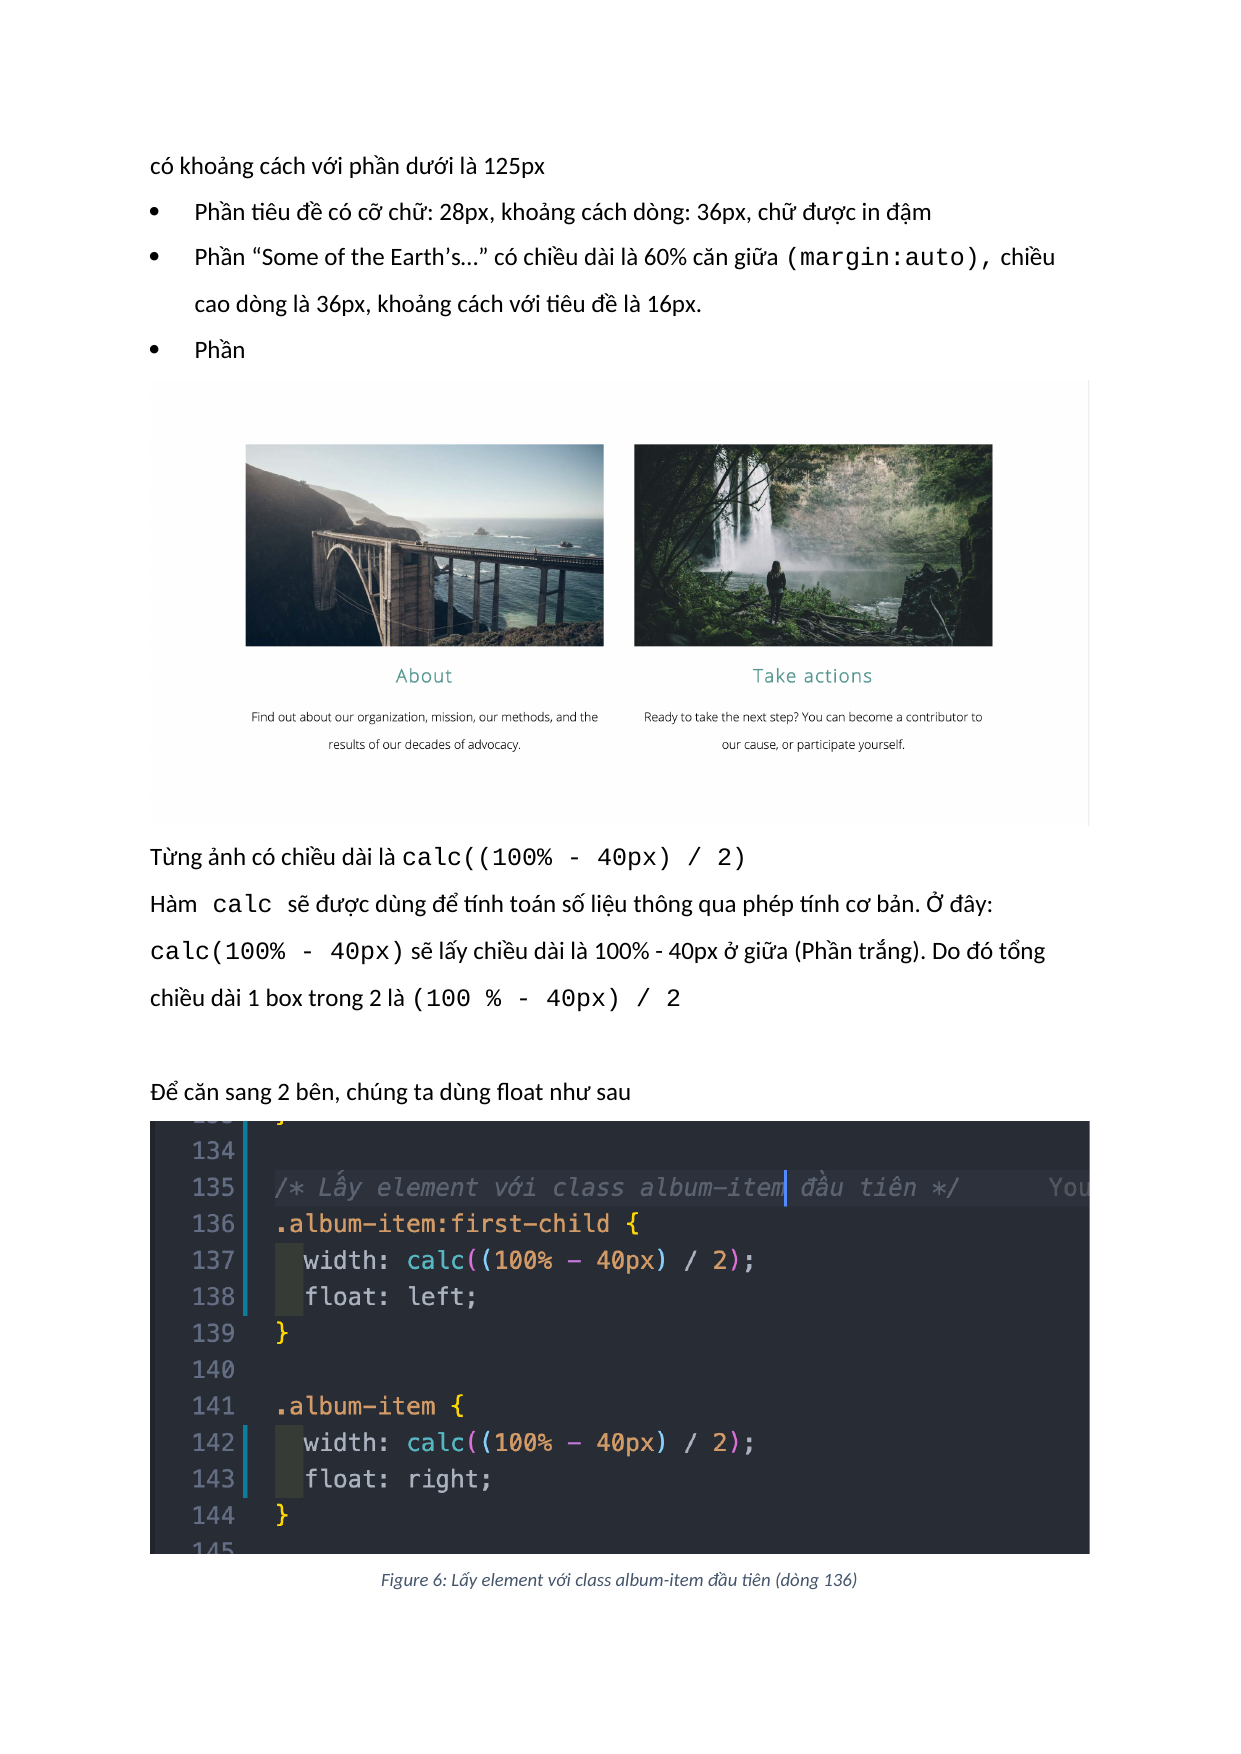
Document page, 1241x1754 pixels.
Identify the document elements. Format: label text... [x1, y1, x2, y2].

list Phần [150, 334, 1090, 365]
text Hàm calc sẽ được dùng để tính toán số liệu thông qua phép tính cơ bản. Ở đây: calc(100% - 40px) sẽ lấy chiều dài là 100% - 40px ở giữa (Phần trắng). Do đó tổng chiều dài 1 box trong 2 là (100 % - 40px) / 2 [150, 888, 1090, 1014]
text Từng ảnh có chiều dài là calc((100% - 40px) / 2) [150, 841, 1090, 873]
list Phần “Some of the Earth’s…” có chiều dài là 60% căn giữa (margin:auto), chiều cao dòng là 36px, khoảng cách với tiêu đề là 16px. [150, 241, 1090, 319]
text có khoảng cách với phần dưới là 125px [150, 150, 1090, 181]
text Figure 6: Lấy element với class album-item đầu tiên (dòng 136) [150, 1568, 1090, 1591]
picture [150, 1121, 1090, 1554]
picture [150, 380, 1090, 826]
list Phần tiêu đề có cỡ chữ: 28px, khoảng cách dòng: 36px, chữ được in đậm [150, 196, 1090, 226]
text Để căn sang 2 bên, chúng ta dùng float như sau [150, 1076, 1090, 1106]
